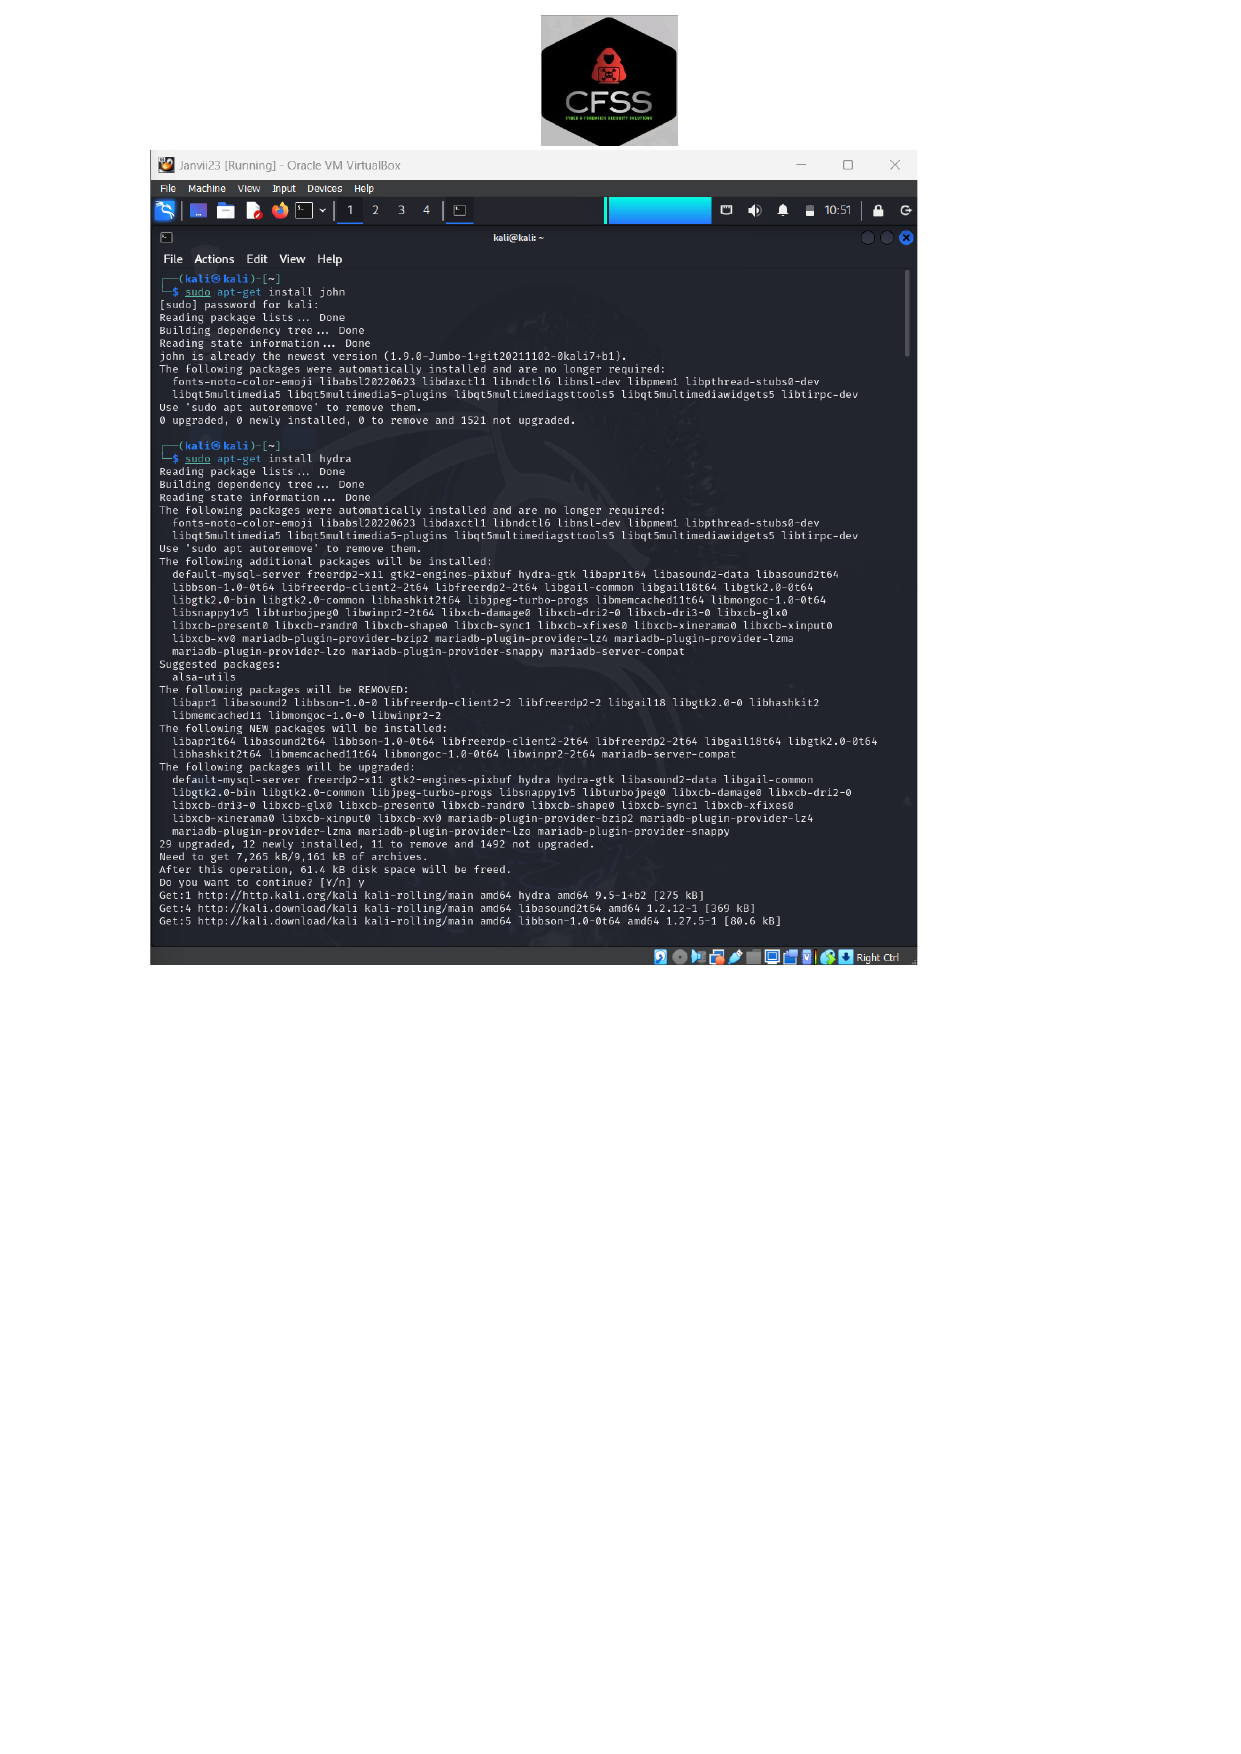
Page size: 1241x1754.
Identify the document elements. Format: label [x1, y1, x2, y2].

picture [531, 15, 685, 146]
picture [150, 150, 918, 965]
